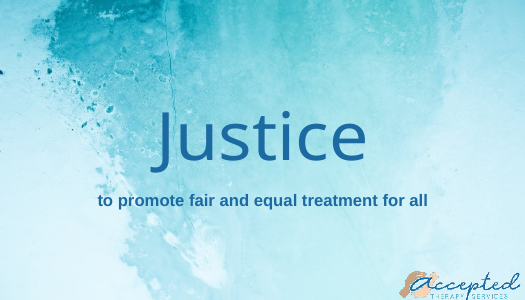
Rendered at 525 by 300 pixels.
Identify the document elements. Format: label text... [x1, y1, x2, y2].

picture [0, 0, 525, 300]
subtitle Justice [39, 89, 486, 180]
text to promote fair and equal treatment for all [39, 191, 486, 210]
